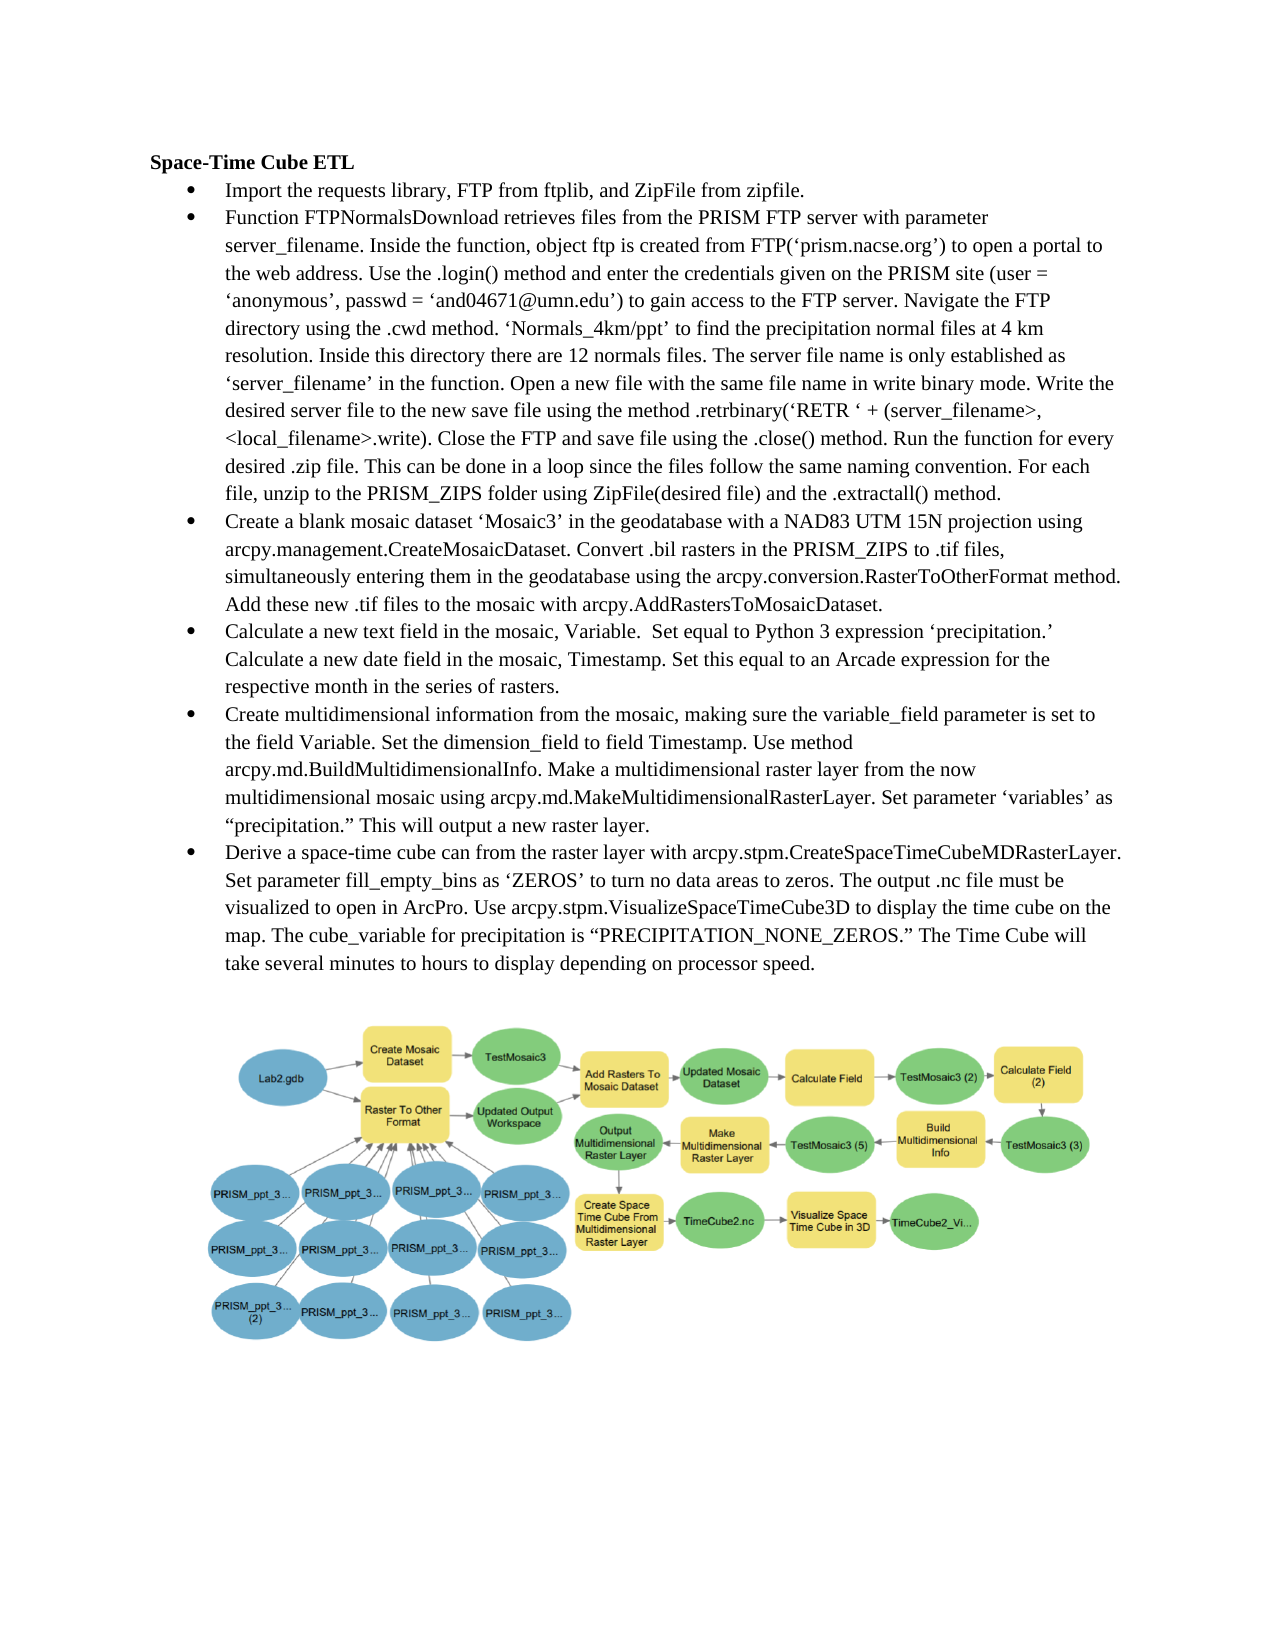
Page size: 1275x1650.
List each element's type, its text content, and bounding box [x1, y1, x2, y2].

list Function FTPNormalsDownload retrieves files from the PRISM FTP server with parameter server_filename. Inside the function, object ftp is created from FTP(‘prism.nacse.org’) to open a portal to the web address. Use the .login() method and enter the credentials given on the PRISM site (user = ‘anonymous’, passwd = ‘and04671@umn.edu’) to gain access to the FTP server. Navigate the FTP directory using the .cwd method. ‘Normals_4km/ppt’ to find the precipitation normal files at 4 km resolution. Inside this directory there are 12 normals files. The server file name is only established as ‘server_filename’ in the function. Open a new file with the same file name in write binary mode. Write the desired server file to the new save file using the method .retrbinary(‘RETR ‘ + (server_filename>, <local_filename>.write). Close the FTP and save file using the .close() method. Run the function for every desired .zip file. This can be done in a loop since the files follow the same naming convention. For each file, unzip to the PRISM_ZIPS folder using ZipFile(desired file) and the .extractall() method. [187, 205, 1125, 505]
text Space-Time Cube ETL [150, 150, 1125, 174]
list Create a blank mosaic dataset ‘Mosaic3’ in the geodatabase with a NAD83 UTM 15N projection using arcpy.management.CreateMosaicDataset. Convert .bil rasters in the PRISM_ZIPS to .tif files, simultaneously entering them in the geodatabase using the arcpy.conversion.RasterToOtherFormat method. Add these new .tif files to the mosaic with arcpy.AddRastersToMosaicDataset. [187, 509, 1125, 616]
picture [150, 978, 1125, 1356]
list Import the requests library, FTP from ftplib, and ZipFile from zipfile. [187, 178, 1125, 202]
list Calculate a new text field in the mosaic, Variable. Set equal to Python 3 expression ‘precipitation.’ Calculate a new date field in the mosaic, Timestamp. Set this equal to an Arcade expression for the respective month in the series of rasters. [187, 619, 1125, 698]
list Derive a space-time cube can from the raster layer with arcpy.stpm.CreateSpaceTimeCubeMDRasterLayer. Set parameter fill_empty_bins as ‘ZEROS’ to turn no data areas to zeros. The output .nc file must be visualized to open in ArcPro. Use arcpy.stpm.VisualizeSpaceTimeCube3D to display the time cube on the map. The cube_variable for precipitation is “PRECIPITATION_NONE_ZEROS.” The Time Cube will take several minutes to hours to display depending on processor speed. [187, 840, 1125, 974]
list Create multidimensional information from the mosaic, making sure the variable_field parameter is set to the field Variable. Set the dimension_field to field Timestamp. Use method arcpy.md.BuildMultidimensionalInfo. Make a multidimensional raster layer from the now multidimensional mosaic using arcpy.md.MakeMultidimensionalRasterLayer. Set parameter ‘variables’ as “precipitation.” This will output a new raster layer. [187, 702, 1125, 837]
